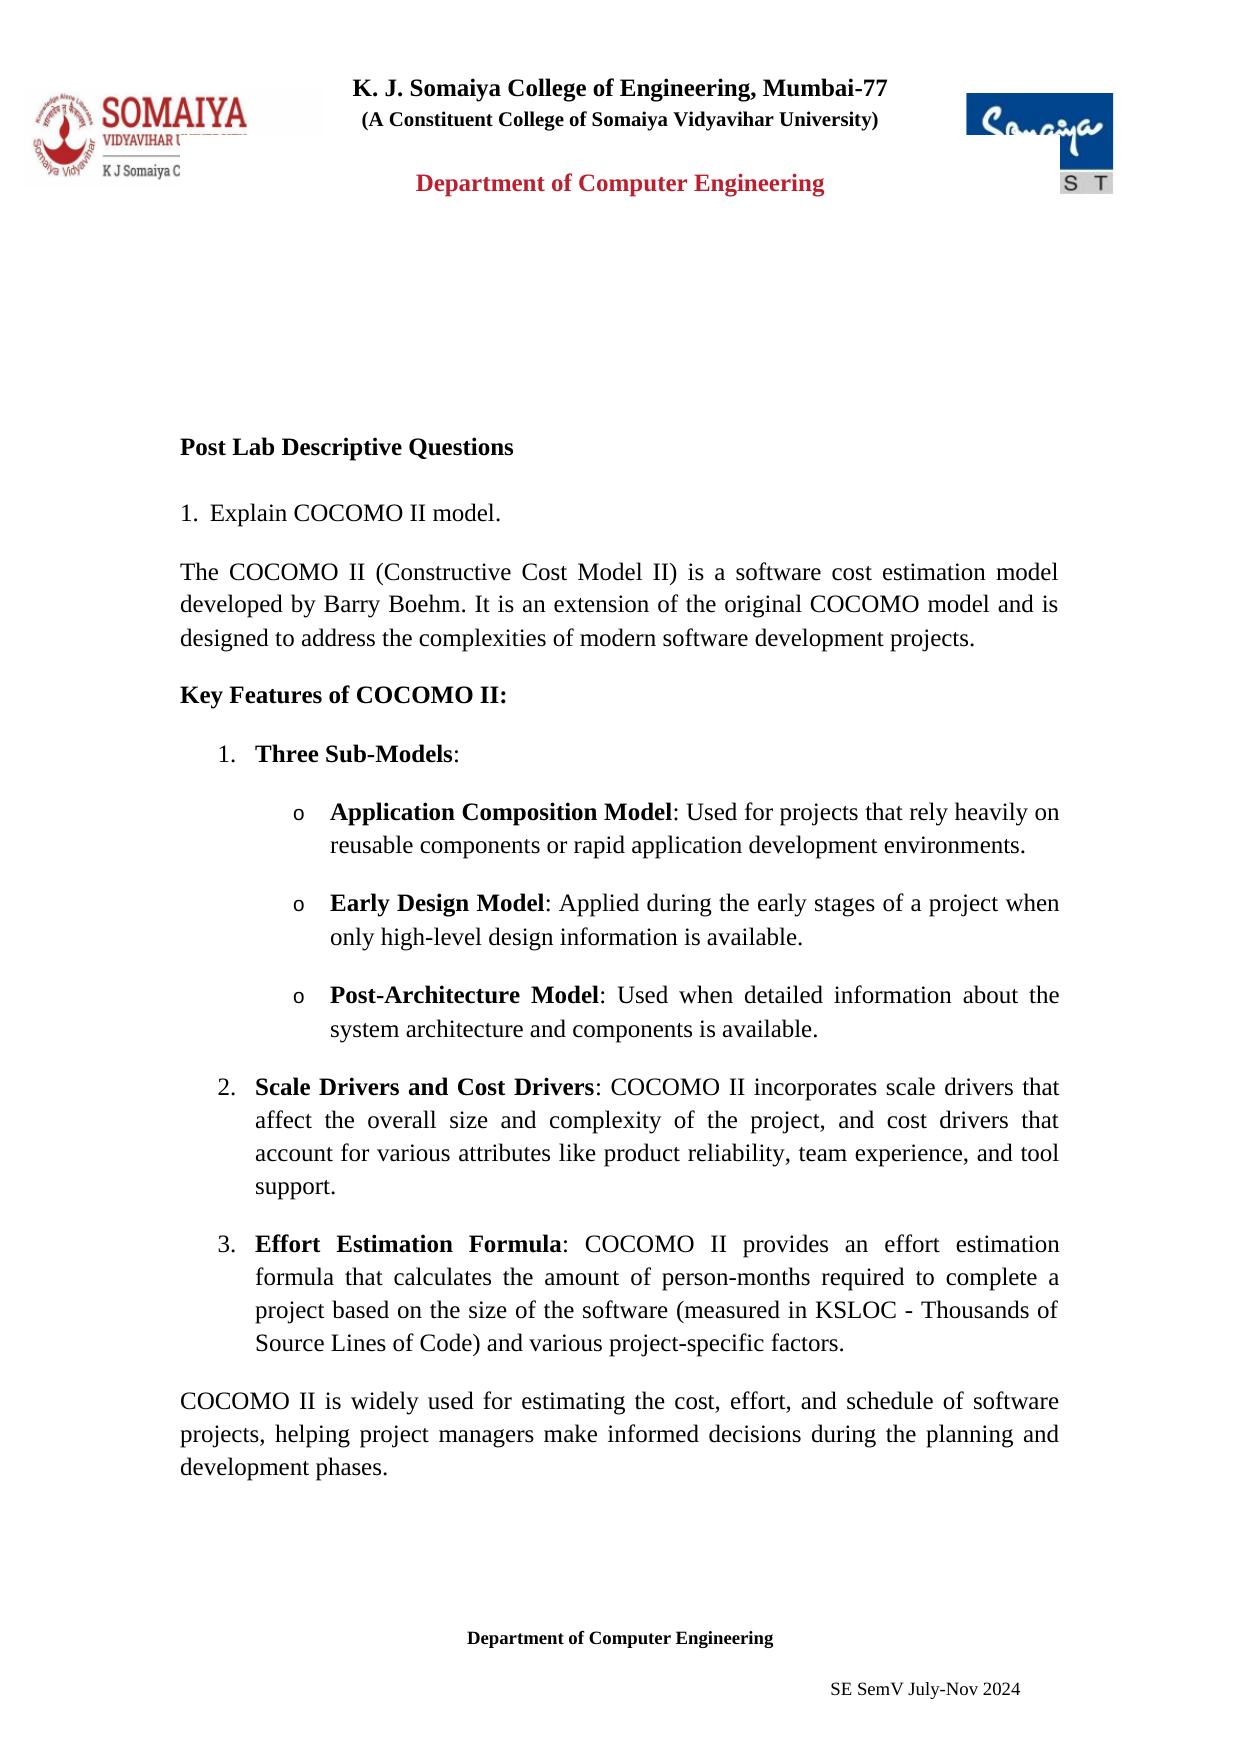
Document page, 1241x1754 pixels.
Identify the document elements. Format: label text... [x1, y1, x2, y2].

list Post-Architecture Model: Used when detailed information about the system architecture and components is available. [292, 980, 1060, 1043]
text The COCOMO II (Constructive Cost Model II) is a software cost estimation model developed by Barry Boehm. It is an extension of the original COCOMO model and is designed to address the complexities of modern software development projects. [180, 557, 1060, 651]
text Post Lab Descriptive Questions [180, 432, 1060, 461]
list Application Composition Model: Used for projects that rely heavily on reusable components or rapid application development environments. [292, 797, 1060, 859]
text Key Features of COCOMO II: [180, 681, 1060, 709]
list Early Design Model: Applied during the early stages of a project when only high-level design information is available. [292, 888, 1060, 951]
list Explain COCOMO II model. [180, 498, 1060, 527]
text COCOMO II is widely used for estimating the cost, effort, and schedule of software projects, helping project managers make informed decisions during the planning and development phases. [180, 1386, 1060, 1481]
picture [966, 93, 1114, 194]
list Scale Drivers and Cost Drivers: COCOMO II incorporates scale drivers that affect the overall size and complexity of the project, and cost drivers that account for various attributes like product reliability, team experience, and tool support. [217, 1072, 1060, 1200]
picture [22, 87, 323, 187]
list Three Sub-Models: [217, 739, 1060, 767]
list Effort Estimation Formula: COCOMO II provides an effort estimation formula that calculates the amount of person-months required to complete a project based on the size of the software (measured in KSLOC - Thousands of Source Lines of Code) and various project-specific factors. [217, 1229, 1060, 1357]
